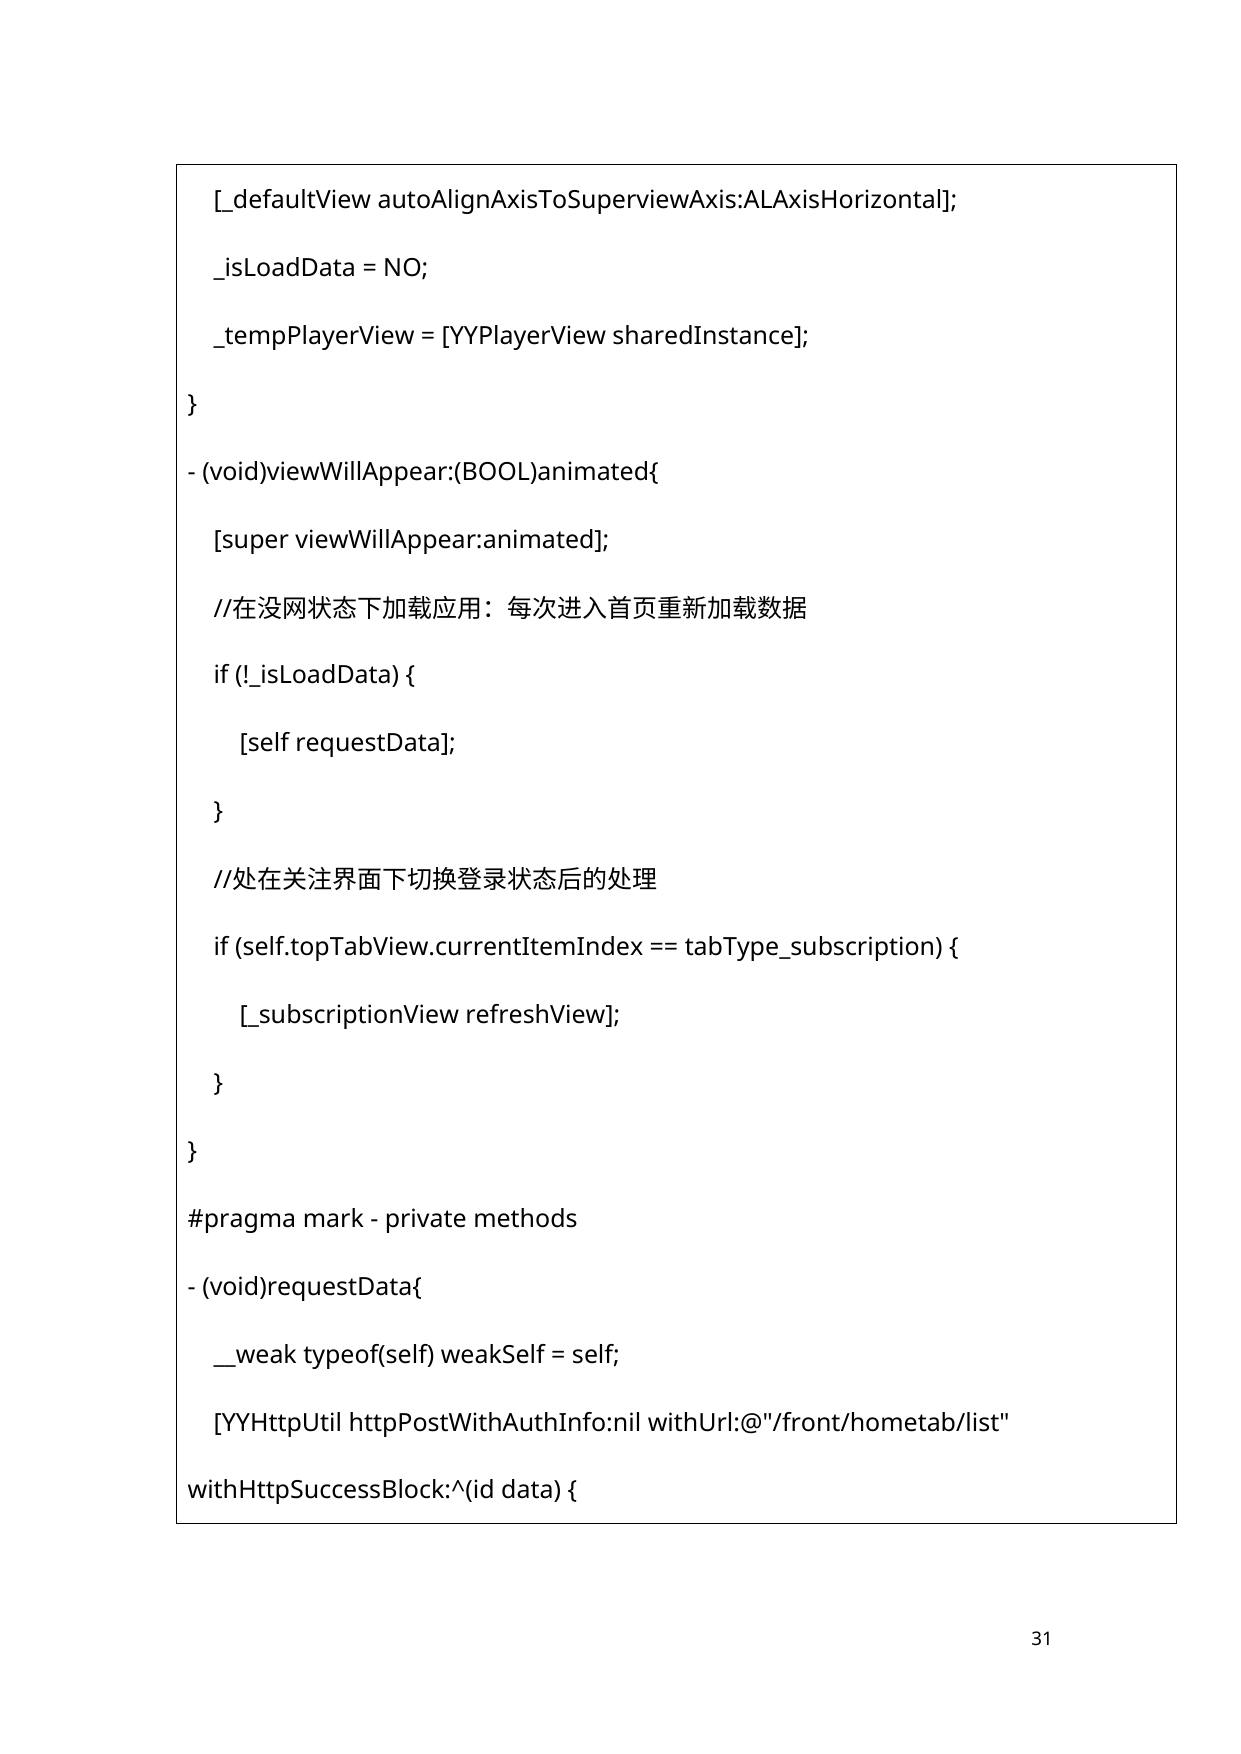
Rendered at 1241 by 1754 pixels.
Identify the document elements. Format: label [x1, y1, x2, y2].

table_cell [177, 165, 1176, 1523]
